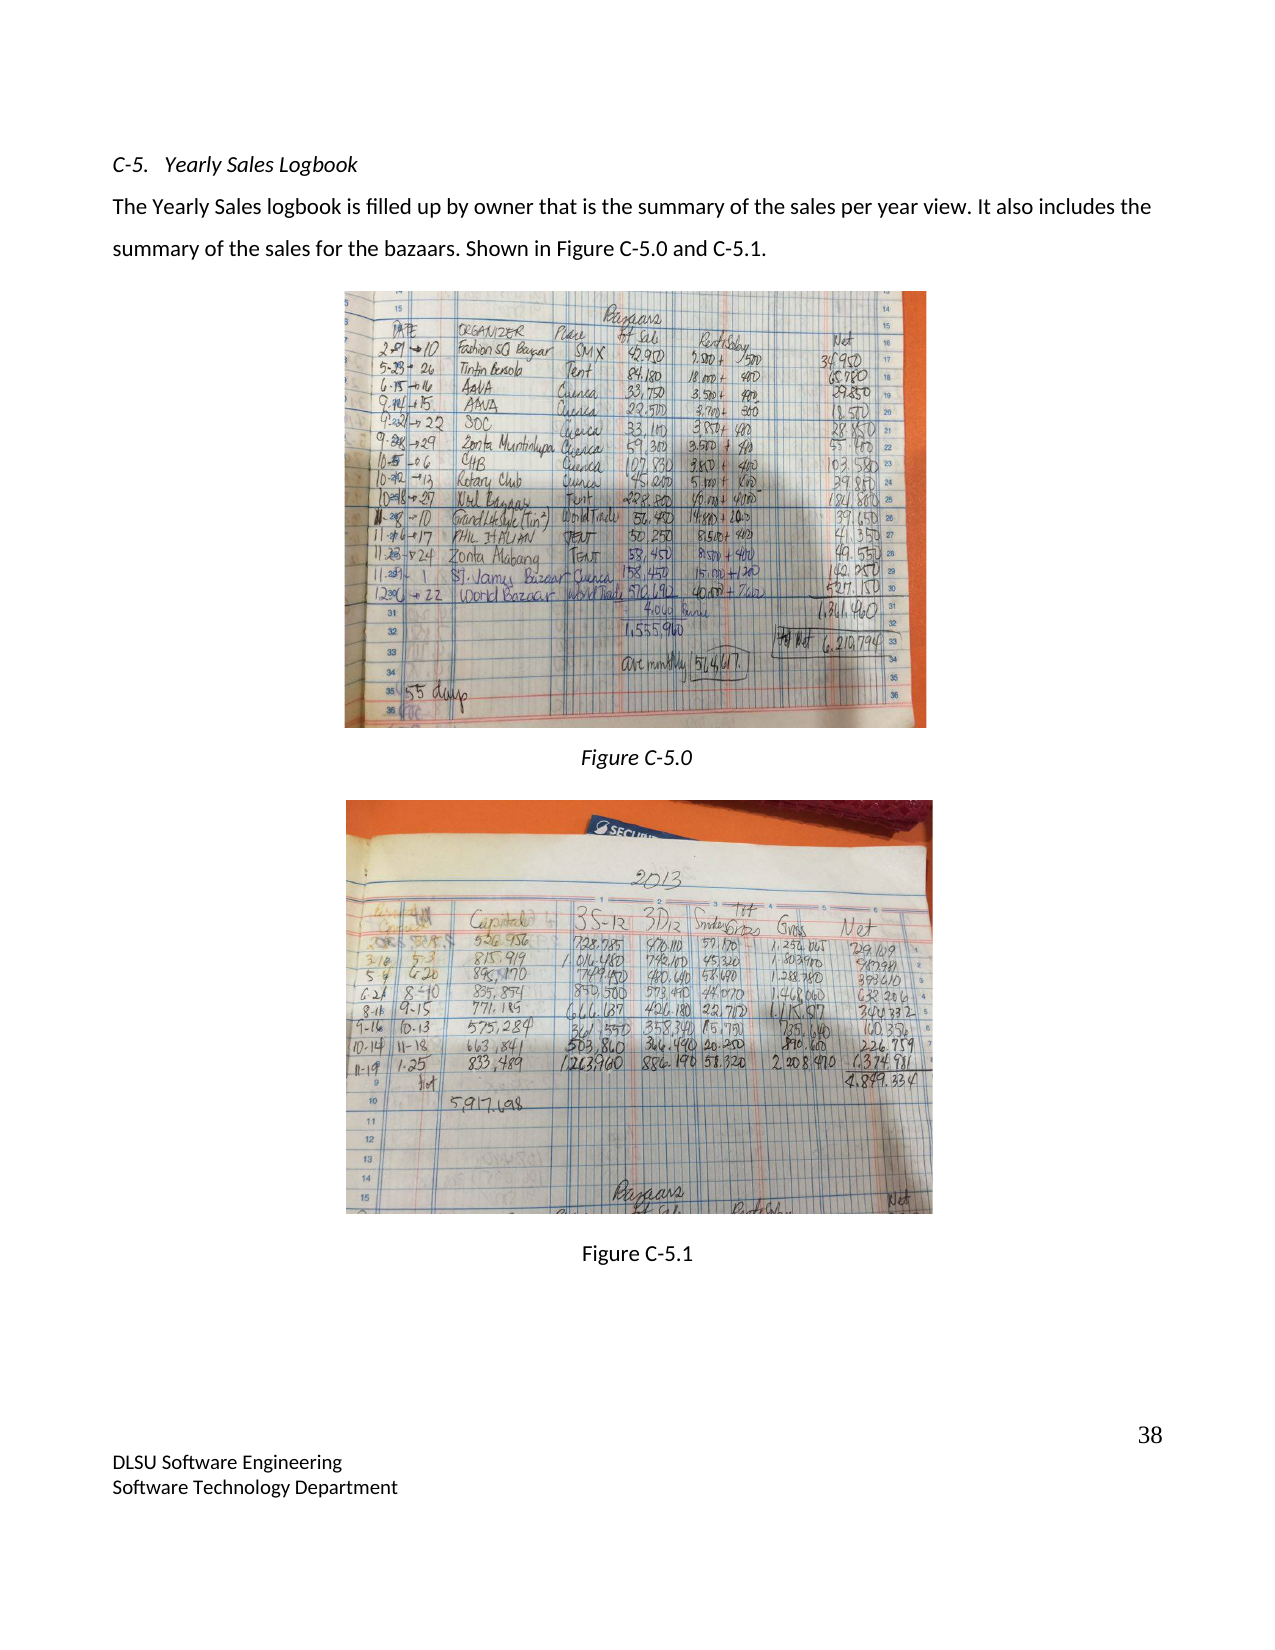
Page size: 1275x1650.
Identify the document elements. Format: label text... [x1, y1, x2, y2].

text Figure C-5.0 [112, 743, 1162, 771]
text C-5. Yearly Sales Logbook [112, 150, 1162, 178]
picture [346, 800, 933, 1214]
picture [344, 291, 927, 728]
text The Yearly Sales logbook is filled up by owner that is the summary of the sales per year view. It also includes the summary of the sales for the bazaars. Shown in Figure C-5.0 and C-5.1. [112, 192, 1162, 262]
text Figure C-5.1 [112, 1239, 1162, 1267]
